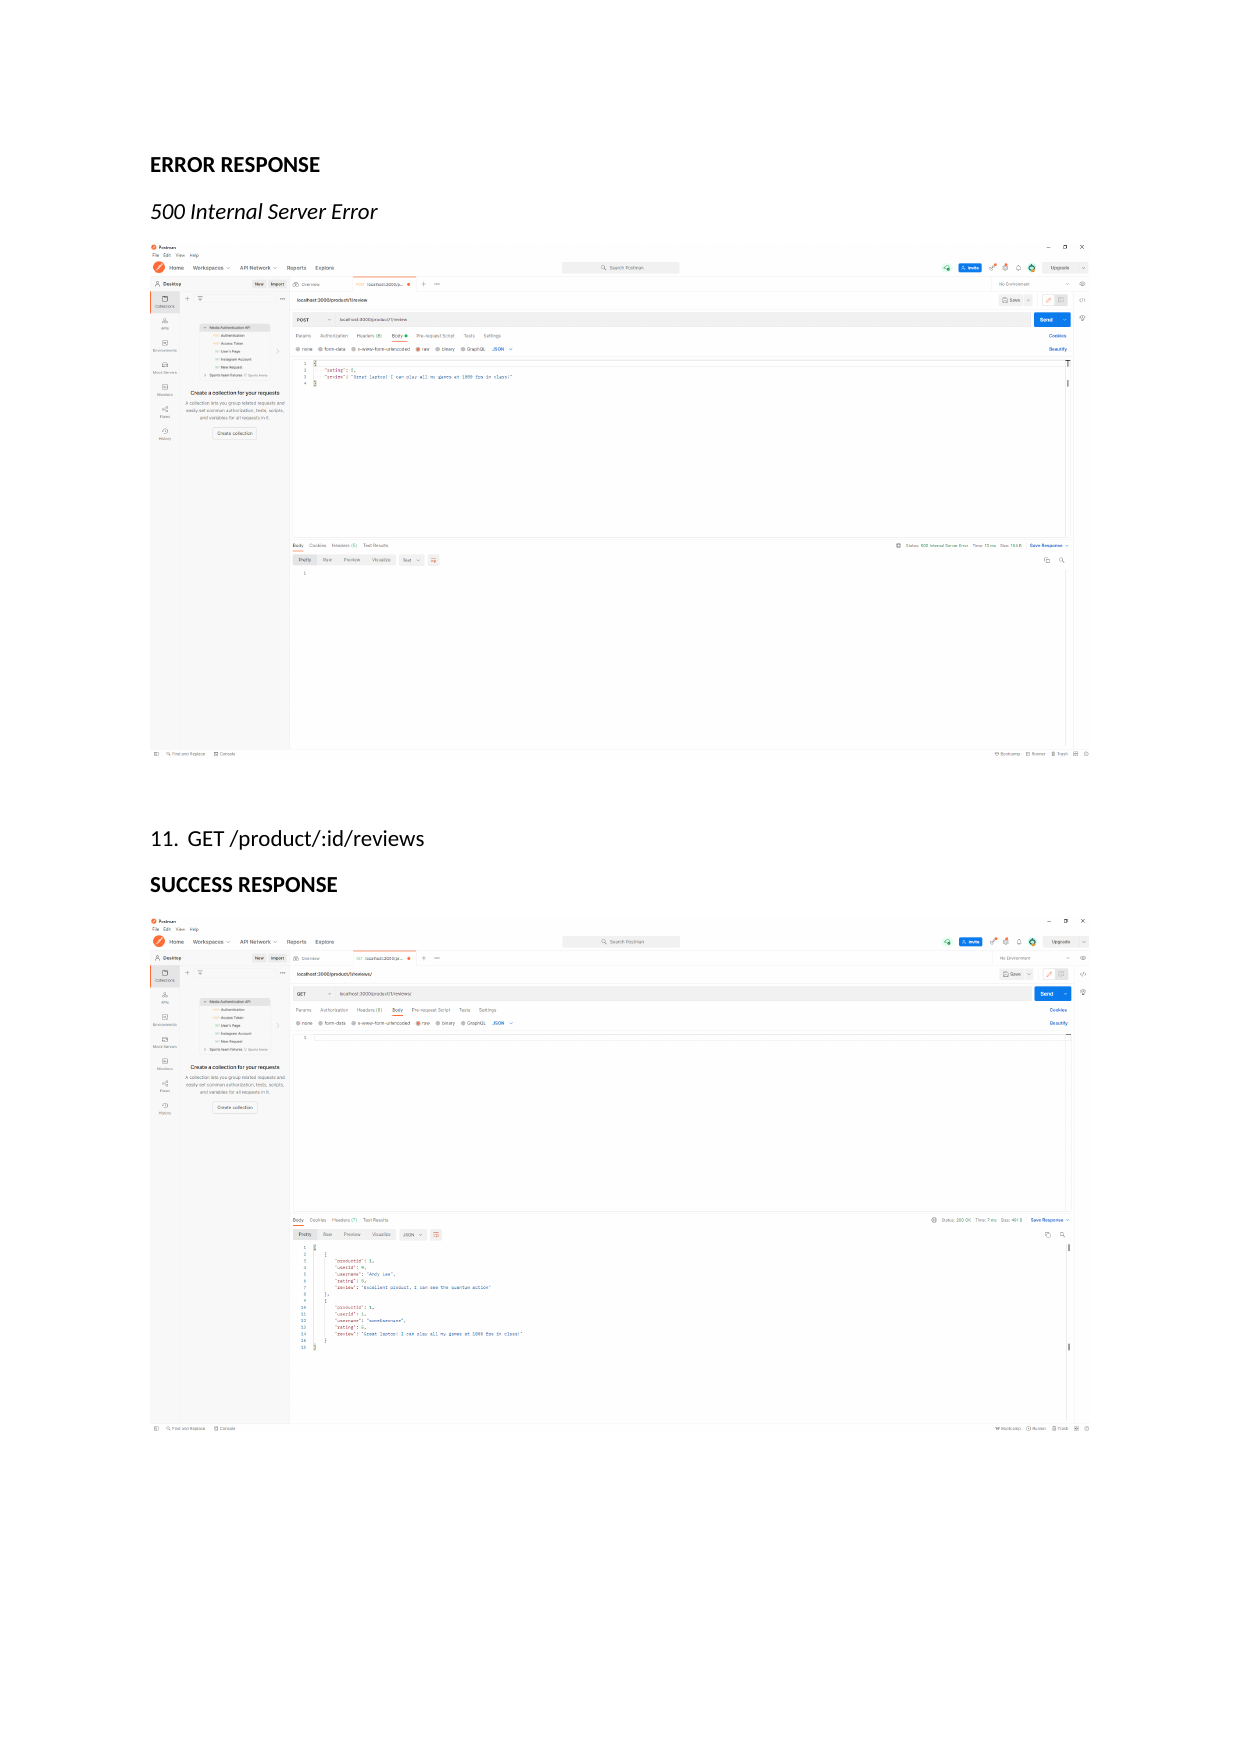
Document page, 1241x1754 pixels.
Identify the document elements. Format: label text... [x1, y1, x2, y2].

text 500 Internal Server Error [150, 197, 1090, 225]
picture [150, 243, 1091, 758]
picture [150, 917, 1091, 1432]
list GET /product/:id/reviews [150, 824, 1090, 852]
text ERROR RESPONSE [150, 150, 1090, 178]
text SUCCESS RESPONSE [150, 871, 1090, 898]
